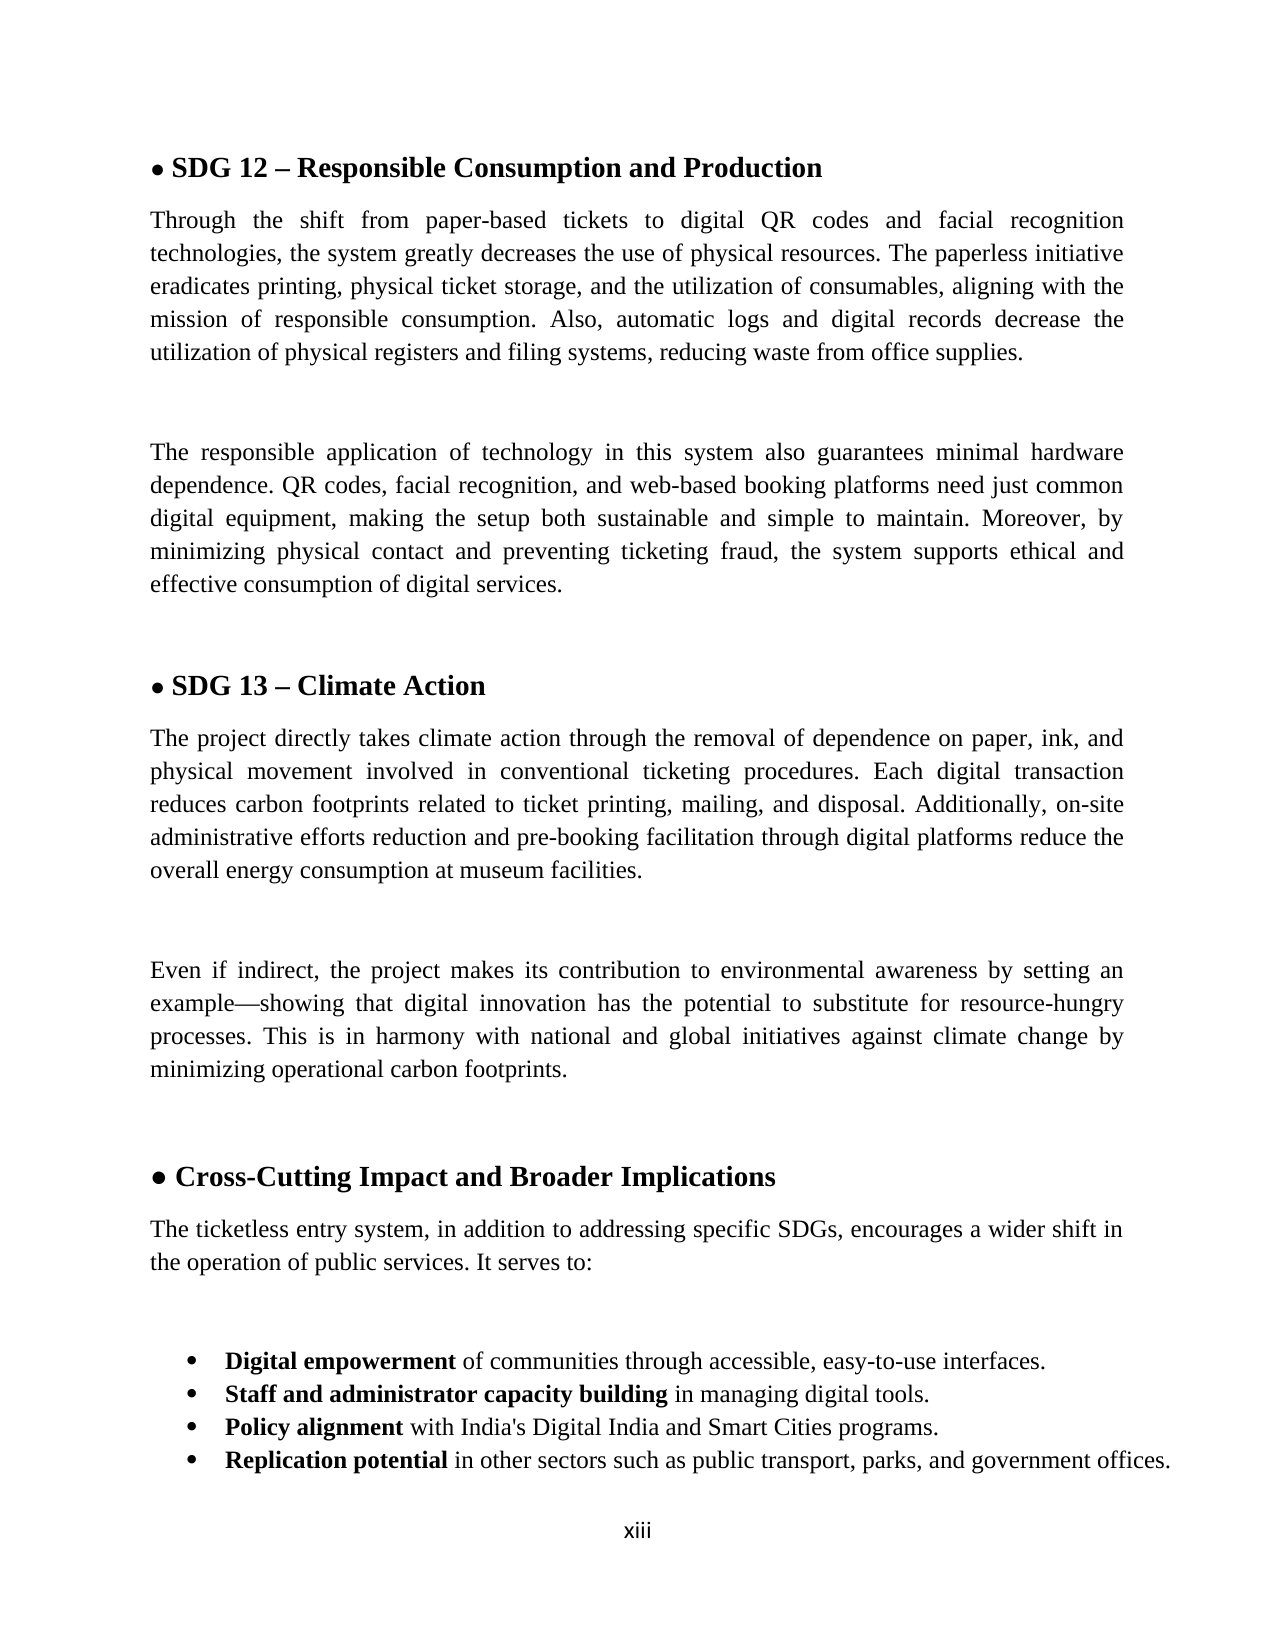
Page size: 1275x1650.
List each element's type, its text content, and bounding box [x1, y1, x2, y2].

text Through the shift from paper-based tickets to digital QR codes and facial recognition technologies, the system greatly decreases the use of physical resources. The paperless initiative eradicates printing, physical ticket storage, and the utilization of consumables, aligning with the mission of responsible consumption. Also, automatic logs and digital records decrease the utilization of physical registers and filing systems, reducing waste from office supplies. [150, 205, 1125, 366]
text ● SDG 13 – Climate Action [150, 668, 1125, 702]
text Even if indirect, the project makes its contribution to environmental awareness by setting an example—showing that digital innovation has the potential to substitute for resource-hungry processes. This is in harmony with national and global initiatives against climate change by minimizing operational carbon footprints. [150, 955, 1125, 1083]
text The responsible application of technology in this system also guarantees minimal hardware dependence. QR codes, facial recognition, and web-based booking platforms need just common digital equipment, making the setup both sustainable and simple to maintain. Moreover, by minimizing physical contact and preventing ticketing fraud, the system supports ethical and effective consumption of digital services. [150, 437, 1125, 597]
text The ticketless entry system, in addition to addressing specific SDGs, encourages a wider shift in the operation of public services. It serves to: [150, 1214, 1125, 1276]
list Replication potential in other sectors such as public transport, parks, and government offices. [187, 1445, 1249, 1474]
text ● Cross-Cutting Impact and Broader Implications [150, 1159, 1125, 1192]
text ● SDG 12 – Responsible Consumption and Production [150, 150, 1125, 183]
text The project directly takes climate action through the removal of dependence on paper, ink, and physical movement involved in conventional ticketing procedures. Each digital transaction reduces carbon footprints related to ticket printing, mailing, and disposal. Additionally, on-site administrative efforts reduction and pre-booking facilitation through digital platforms reduce the overall energy consumption at museum facilities. [150, 723, 1125, 884]
list Policy alignment with India's Digital India and Smart Cities programs. [187, 1412, 1125, 1441]
list Staff and administrator capacity building in managing digital tools. [187, 1379, 1125, 1408]
list Digital empowerment of communities through accessible, easy-to-use interfaces. [187, 1346, 1125, 1375]
